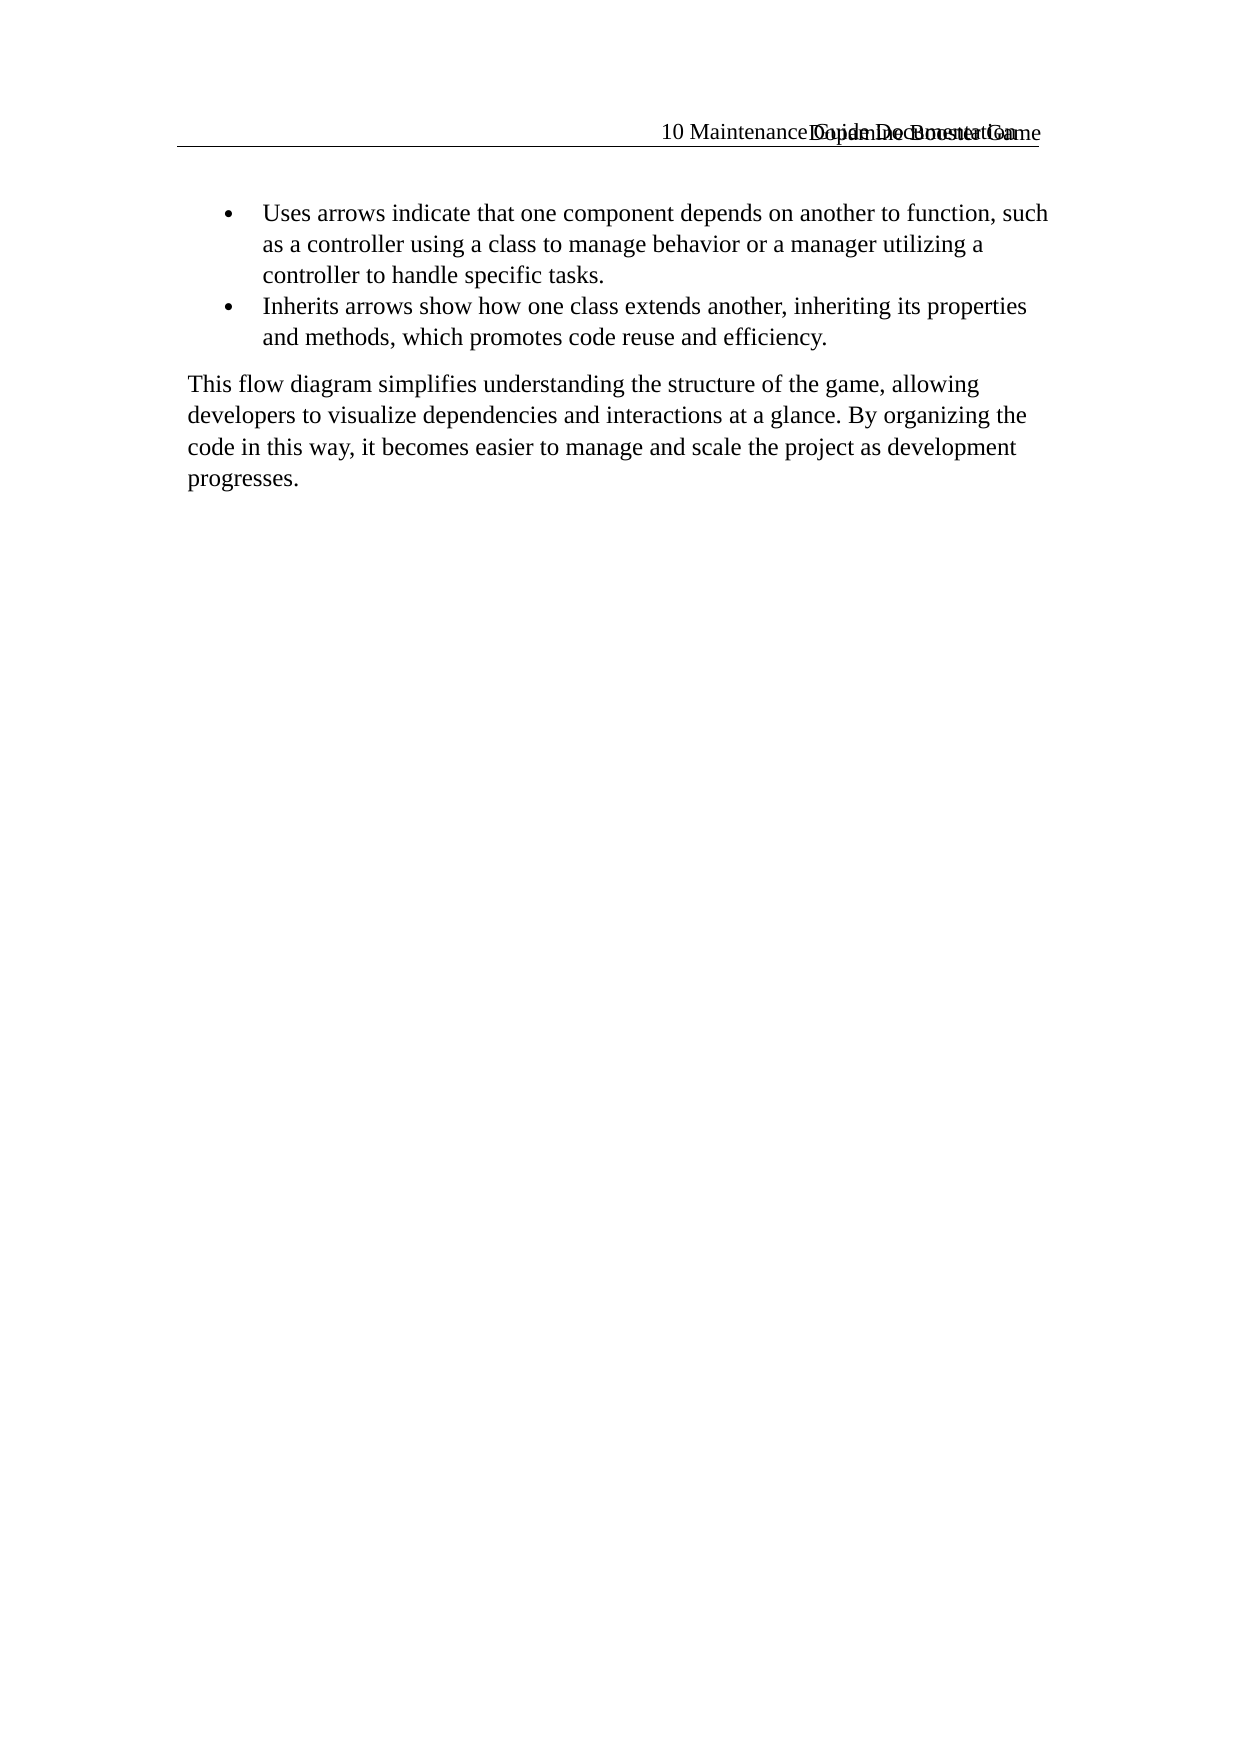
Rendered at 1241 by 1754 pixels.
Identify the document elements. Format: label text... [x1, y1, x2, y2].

text This flow diagram simplifies understanding the structure of the game, allowing developers to visualize dependencies and interactions at a glance. By organizing the code in this way, it becomes easier to manage and scale the project as development progresses. [187, 369, 1053, 491]
list Uses arrows indicate that one component depends on another to function, such as a controller using a class to manage behavior or a manager utilizing a controller to handle specific tasks. [225, 198, 1053, 288]
list Inherits arrows show how one class extends another, inheriting its properties and methods, which promotes code reuse and efficiency. [225, 291, 1053, 351]
